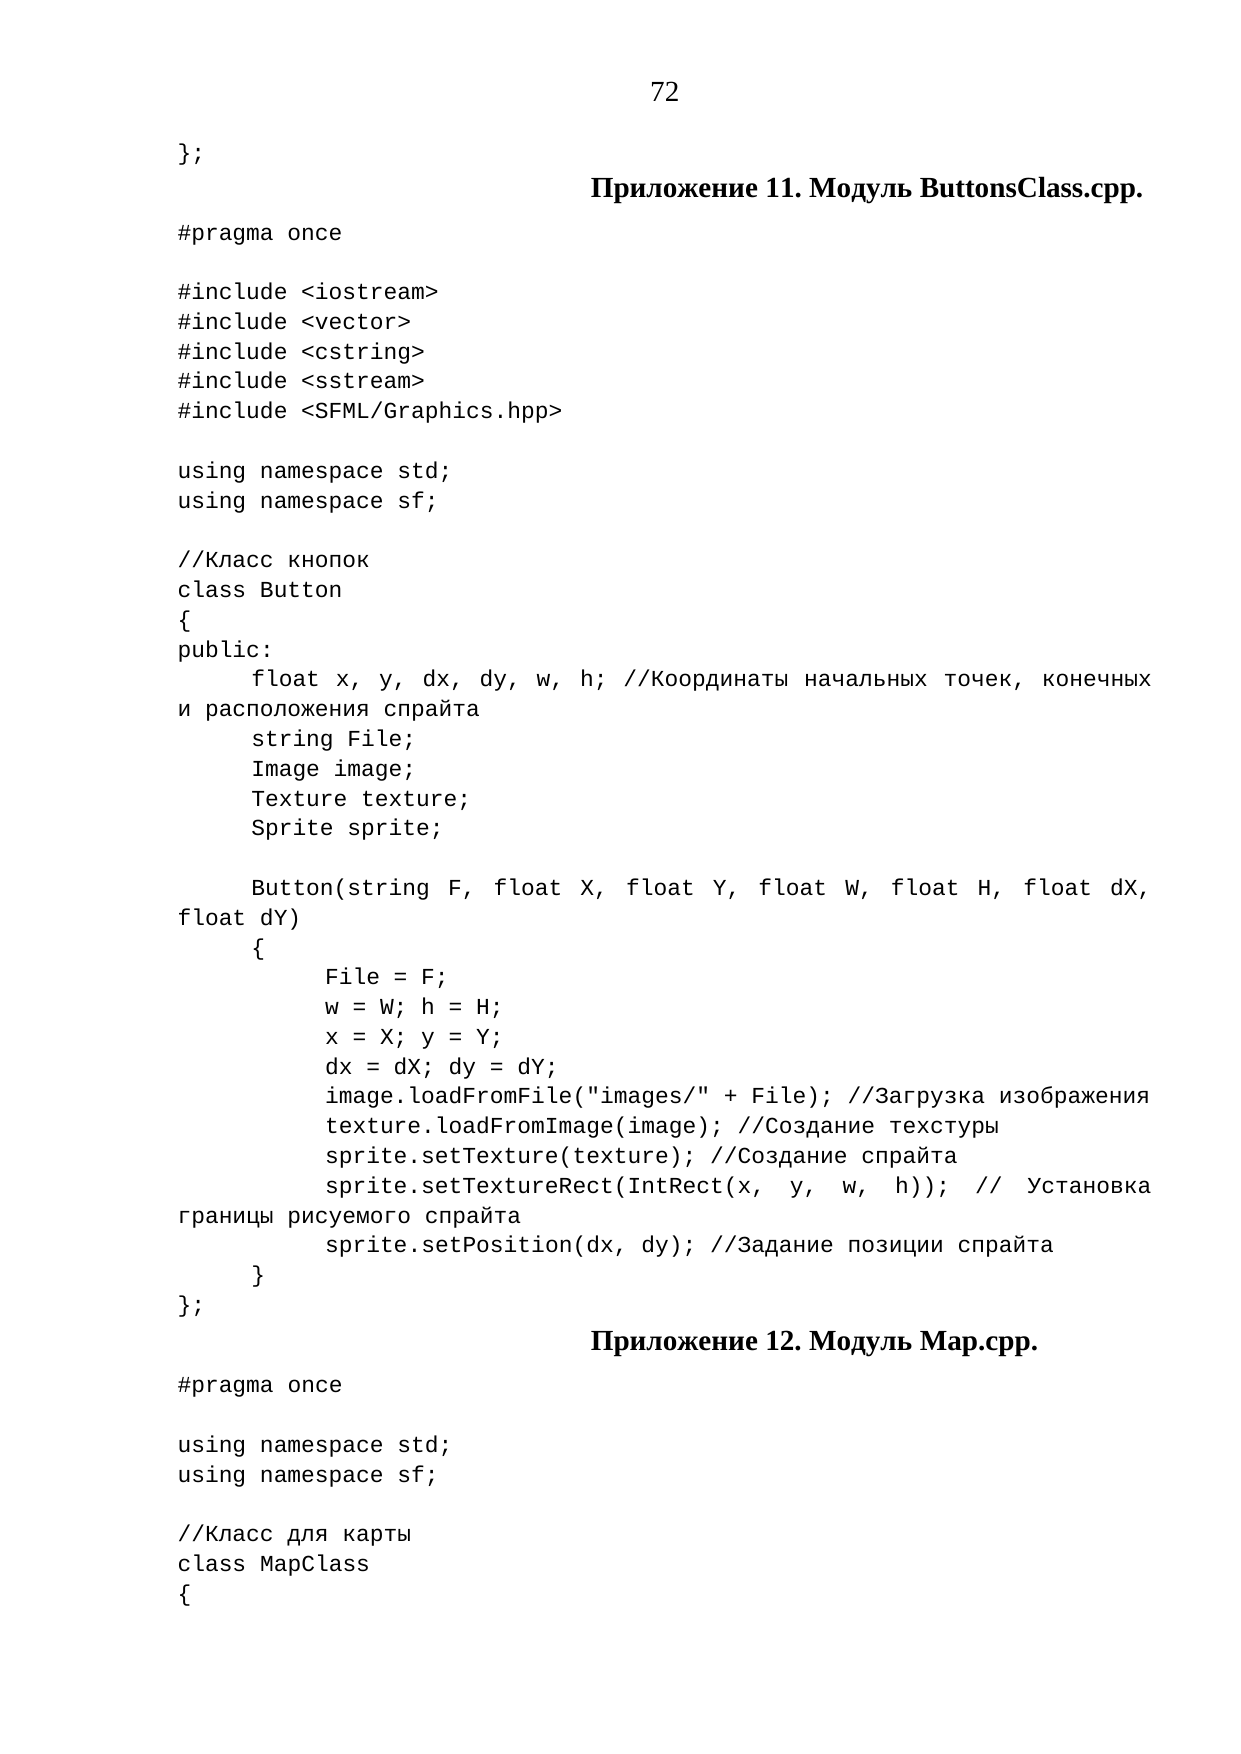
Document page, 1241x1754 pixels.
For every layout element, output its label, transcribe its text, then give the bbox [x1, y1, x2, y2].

text using namespace std; [177, 1433, 1152, 1459]
text using namespace sf; [177, 489, 1152, 515]
text //Класс кнопок [177, 549, 1152, 574]
text #pragma once [177, 221, 1152, 247]
text sprite.setTexture(texture); //Создание спрайта [177, 1144, 1152, 1170]
text { [177, 936, 1152, 962]
text image.loadFromFile("images/" + File); //Загрузка изображения [177, 1085, 1152, 1111]
text public: [177, 638, 1152, 664]
text #pragma once [177, 1373, 1152, 1399]
text dx = dX; dy = dY; [177, 1055, 1152, 1081]
text float x, y, dx, dy, w, h; //Координаты начальных точек, конечных и расположения спрайта [177, 668, 1152, 723]
text #include <iostream> [177, 281, 1152, 306]
text class MapClass [177, 1552, 1152, 1578]
text Image image; [177, 757, 1152, 783]
text x = X; y = Y; [177, 1025, 1152, 1051]
text { [177, 608, 1152, 634]
text #include <cstring> [177, 340, 1152, 366]
text //Класс для карты [177, 1522, 1152, 1548]
text string File; [177, 727, 1152, 753]
text #include <sstream> [177, 370, 1152, 396]
text Button(string F, float X, float Y, float W, float H, float dX, float dY) [177, 876, 1152, 932]
text using namespace sf; [177, 1463, 1152, 1489]
text #include <vector> [177, 310, 1152, 336]
text sprite.setTextureRect(IntRect(x, y, w, h)); // Установка границы рисуемого спрайта [177, 1174, 1152, 1230]
text { [177, 1582, 1152, 1608]
text using namespace std; [177, 459, 1152, 485]
text Приложение 12. Модуль Map.cpp. [546, 1323, 1152, 1357]
text sprite.setPosition(dx, dy); //Задание позиции спрайта [177, 1234, 1152, 1260]
text }; [177, 1293, 1152, 1319]
text } [177, 1264, 1152, 1289]
text File = F; [177, 966, 1152, 992]
text class Button [177, 578, 1152, 604]
text Texture texture; [177, 787, 1152, 813]
text Sprite sprite; [177, 817, 1152, 843]
text Приложение 11. Модуль ButtonsClass.cpp. [546, 171, 1152, 204]
text }; [177, 141, 1152, 167]
text texture.loadFromImage(image); //Создание техстуры [177, 1115, 1152, 1141]
text w = W; h = H; [177, 996, 1152, 1021]
text #include <SFML/Graphics.hpp> [177, 400, 1152, 426]
